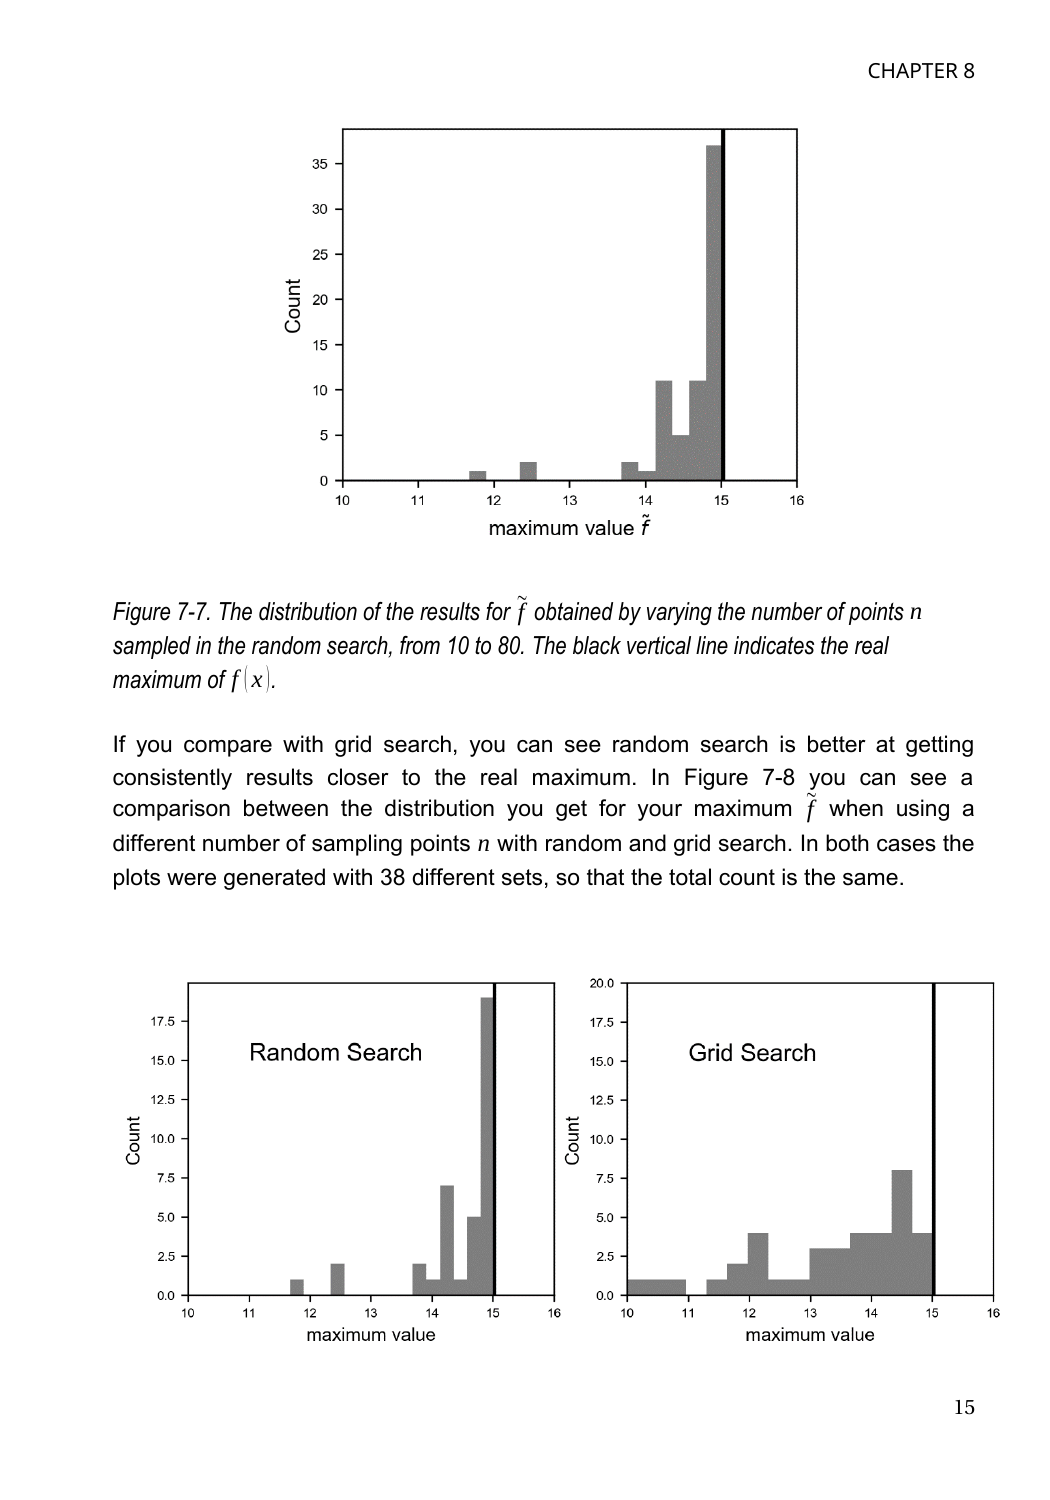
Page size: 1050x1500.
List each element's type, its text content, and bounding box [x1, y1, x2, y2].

picture [269, 112, 819, 554]
text Figure 7-7. The distribution of the results for obtained by varying the number of points sampled in the random search, from 10 to 80. The black vertical line indicates the real maximum of . [112, 596, 975, 694]
text If you compare with grid search, you can see random search is better at getting consistently results closer to the real maximum. In Figure 7-8 you can see a comparison between the distribution you get for your maximum when using a different number of sampling points with random and grid search. In both cases the plots were generated with 38 different sets, so that the total count is the same. [112, 724, 975, 890]
picture [112, 965, 1013, 1357]
